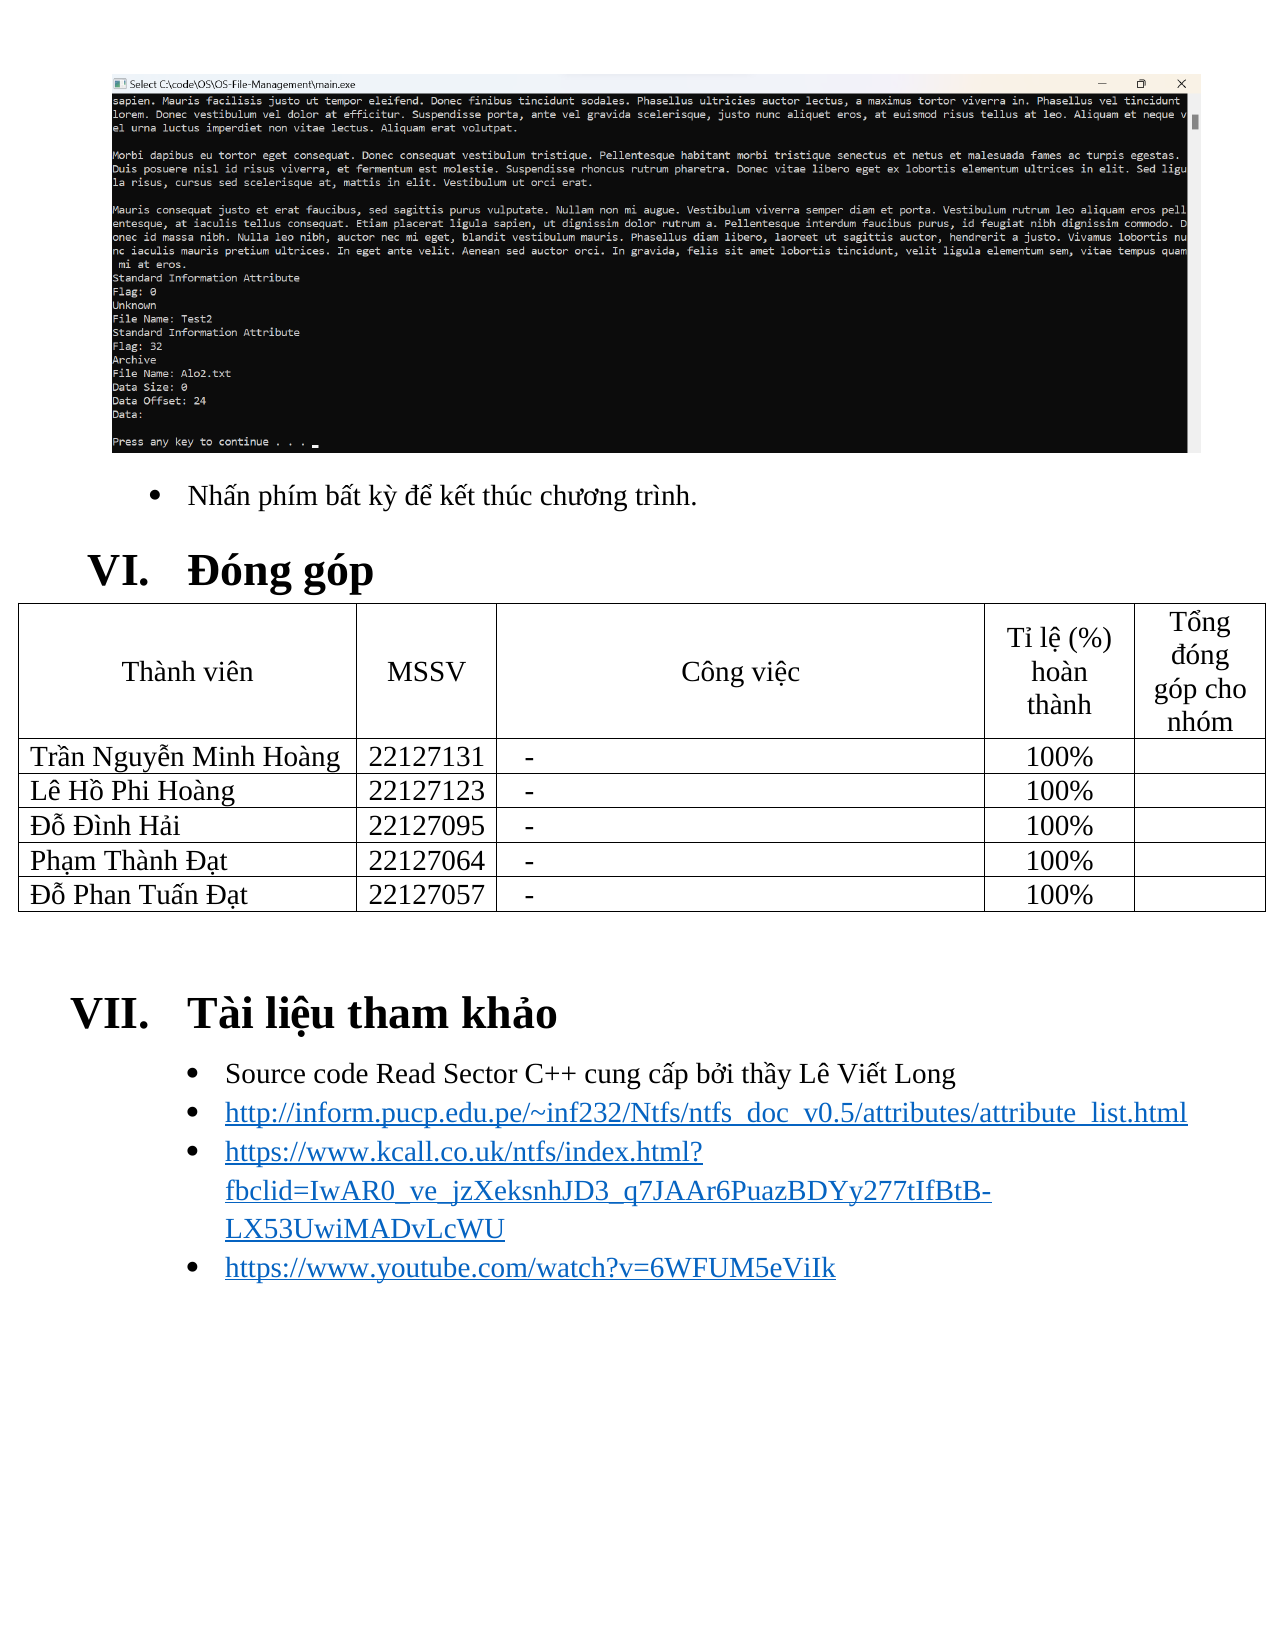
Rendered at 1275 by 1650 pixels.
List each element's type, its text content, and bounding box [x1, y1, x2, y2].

table_header Thành viên [19, 604, 356, 738]
table_cell [1135, 843, 1265, 876]
table_cell Đỗ Phan Tuấn Đạt [19, 877, 356, 911]
table_cell 100% [985, 808, 1134, 842]
table_cell [1135, 774, 1265, 807]
table_cell 100% [985, 877, 1134, 911]
table_cell [497, 843, 984, 876]
table_cell 100% [985, 774, 1134, 807]
table_header MSSV [357, 604, 496, 738]
subtitle Đóng góp [150, 542, 1200, 595]
table_cell [497, 774, 984, 807]
table_cell 22127057 [357, 877, 496, 911]
table_cell [1135, 808, 1265, 842]
table_cell [1135, 877, 1265, 911]
table_header Tỉ lệ (%) hoàn thành [985, 604, 1134, 738]
table_cell 22127123 [357, 774, 496, 807]
table_cell [497, 739, 984, 772]
subtitle Tài liệu tham khảo [150, 986, 1200, 1038]
table_cell Trần Nguyễn Minh Hoàng [19, 739, 356, 772]
table_cell 22127095 [357, 808, 496, 842]
table_cell [1135, 739, 1265, 772]
table_cell 100% [985, 739, 1134, 772]
table_cell Phạm Thành Đạt [19, 843, 356, 876]
table_cell [497, 808, 984, 842]
picture [112, 74, 1201, 453]
table_cell Đỗ Đình Hải [19, 808, 356, 842]
table_cell 100% [985, 843, 1134, 876]
table_cell [497, 877, 984, 911]
table_header Công việc [497, 604, 984, 738]
table_cell 22127131 [357, 739, 496, 772]
list https://www.youtube.com/watch?v=6WFUM5eViIk [187, 1250, 1200, 1283]
list Source code Read Sector C++ cung cấp bởi thầy Lê Viết Long [187, 1057, 1200, 1090]
table_cell Lê Hồ Phi Hoàng [19, 774, 356, 807]
table_cell 22127064 [357, 843, 496, 876]
list https://www.kcall.co.uk/ntfs/index.html?fbclid=IwAR0_ve_jzXeksnhJD3_q7JAAr6PuazBDYy277tIfBtB-LX53UwiMADvLcWU [187, 1134, 1200, 1245]
list Nhấn phím bất kỳ để kết thúc chương trình. [150, 478, 1200, 512]
table_header Tổng đóng góp cho nhóm [1135, 604, 1265, 738]
list http://inform.pucp.edu.pe/~inf232/Ntfs/ntfs_doc_v0.5/attributes/attribute_list.html [187, 1095, 1200, 1129]
